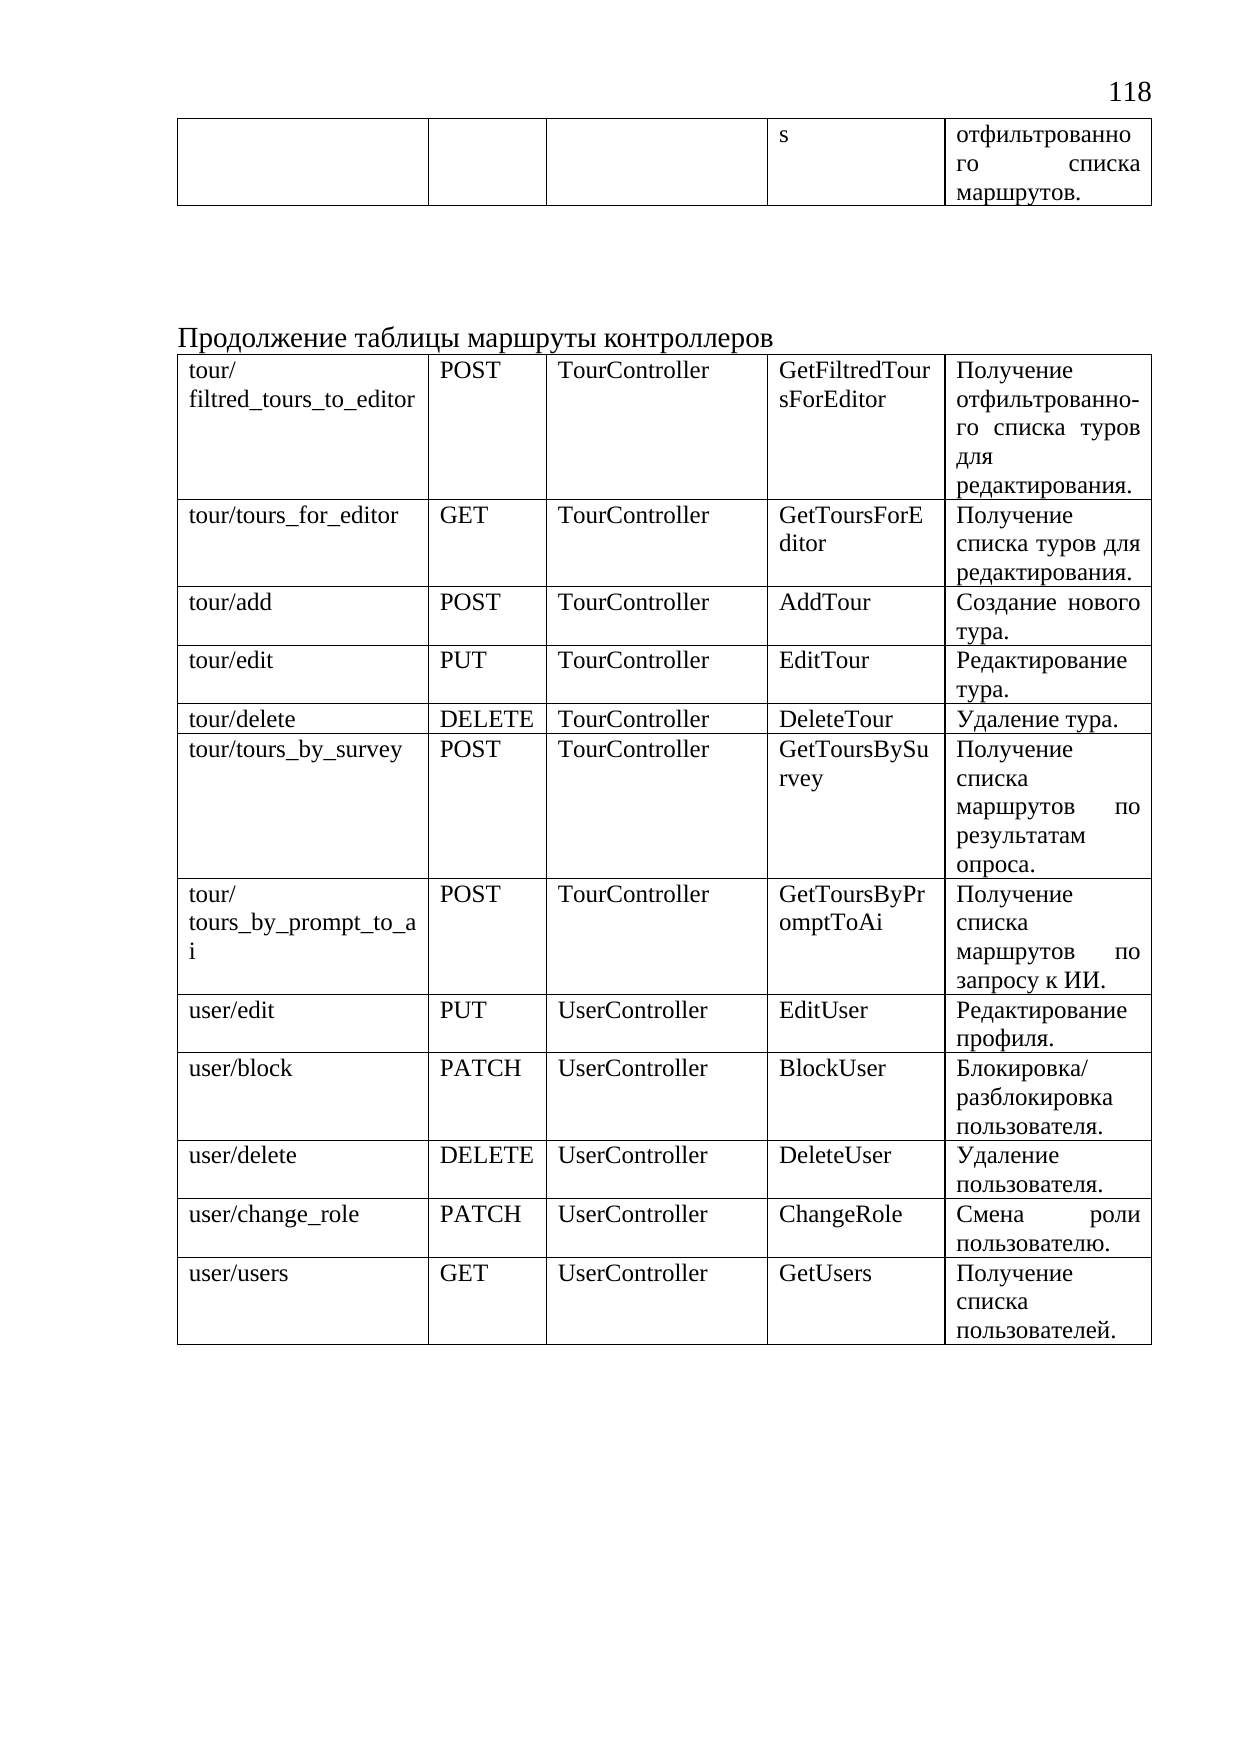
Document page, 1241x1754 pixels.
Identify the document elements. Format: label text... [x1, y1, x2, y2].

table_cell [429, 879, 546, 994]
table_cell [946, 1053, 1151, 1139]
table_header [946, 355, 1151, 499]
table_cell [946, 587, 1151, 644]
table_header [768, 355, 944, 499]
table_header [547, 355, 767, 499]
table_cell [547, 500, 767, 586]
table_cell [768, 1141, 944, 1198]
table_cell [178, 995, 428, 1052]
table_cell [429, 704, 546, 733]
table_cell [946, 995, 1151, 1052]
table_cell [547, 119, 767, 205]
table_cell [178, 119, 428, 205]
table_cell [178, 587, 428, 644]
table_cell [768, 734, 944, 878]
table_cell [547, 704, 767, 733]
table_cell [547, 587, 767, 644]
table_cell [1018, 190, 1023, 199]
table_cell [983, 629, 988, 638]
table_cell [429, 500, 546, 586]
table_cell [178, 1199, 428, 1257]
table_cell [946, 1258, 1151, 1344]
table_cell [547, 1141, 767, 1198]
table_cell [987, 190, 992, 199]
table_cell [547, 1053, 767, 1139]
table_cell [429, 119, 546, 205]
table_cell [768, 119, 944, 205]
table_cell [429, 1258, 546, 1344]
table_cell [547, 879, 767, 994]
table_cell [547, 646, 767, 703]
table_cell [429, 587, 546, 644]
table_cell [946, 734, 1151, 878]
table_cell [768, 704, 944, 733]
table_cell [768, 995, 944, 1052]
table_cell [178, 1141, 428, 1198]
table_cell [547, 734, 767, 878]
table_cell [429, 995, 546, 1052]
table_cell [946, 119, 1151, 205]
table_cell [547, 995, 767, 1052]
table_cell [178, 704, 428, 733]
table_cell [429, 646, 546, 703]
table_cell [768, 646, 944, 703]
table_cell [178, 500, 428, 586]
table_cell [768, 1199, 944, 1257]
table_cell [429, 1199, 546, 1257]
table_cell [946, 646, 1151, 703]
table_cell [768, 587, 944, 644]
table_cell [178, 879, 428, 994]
text Продолжение таблицы маршруты контроллеров [177, 320, 1152, 354]
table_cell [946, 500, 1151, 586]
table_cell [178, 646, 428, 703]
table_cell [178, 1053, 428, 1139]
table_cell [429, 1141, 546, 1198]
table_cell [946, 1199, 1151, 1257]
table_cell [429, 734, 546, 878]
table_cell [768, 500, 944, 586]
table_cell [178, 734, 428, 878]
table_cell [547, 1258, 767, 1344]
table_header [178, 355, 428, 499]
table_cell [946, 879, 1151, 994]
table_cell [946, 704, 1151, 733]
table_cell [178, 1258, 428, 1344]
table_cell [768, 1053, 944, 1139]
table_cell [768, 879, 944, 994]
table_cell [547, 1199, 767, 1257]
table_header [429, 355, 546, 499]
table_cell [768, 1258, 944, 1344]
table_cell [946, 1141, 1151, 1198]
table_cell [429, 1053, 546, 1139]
